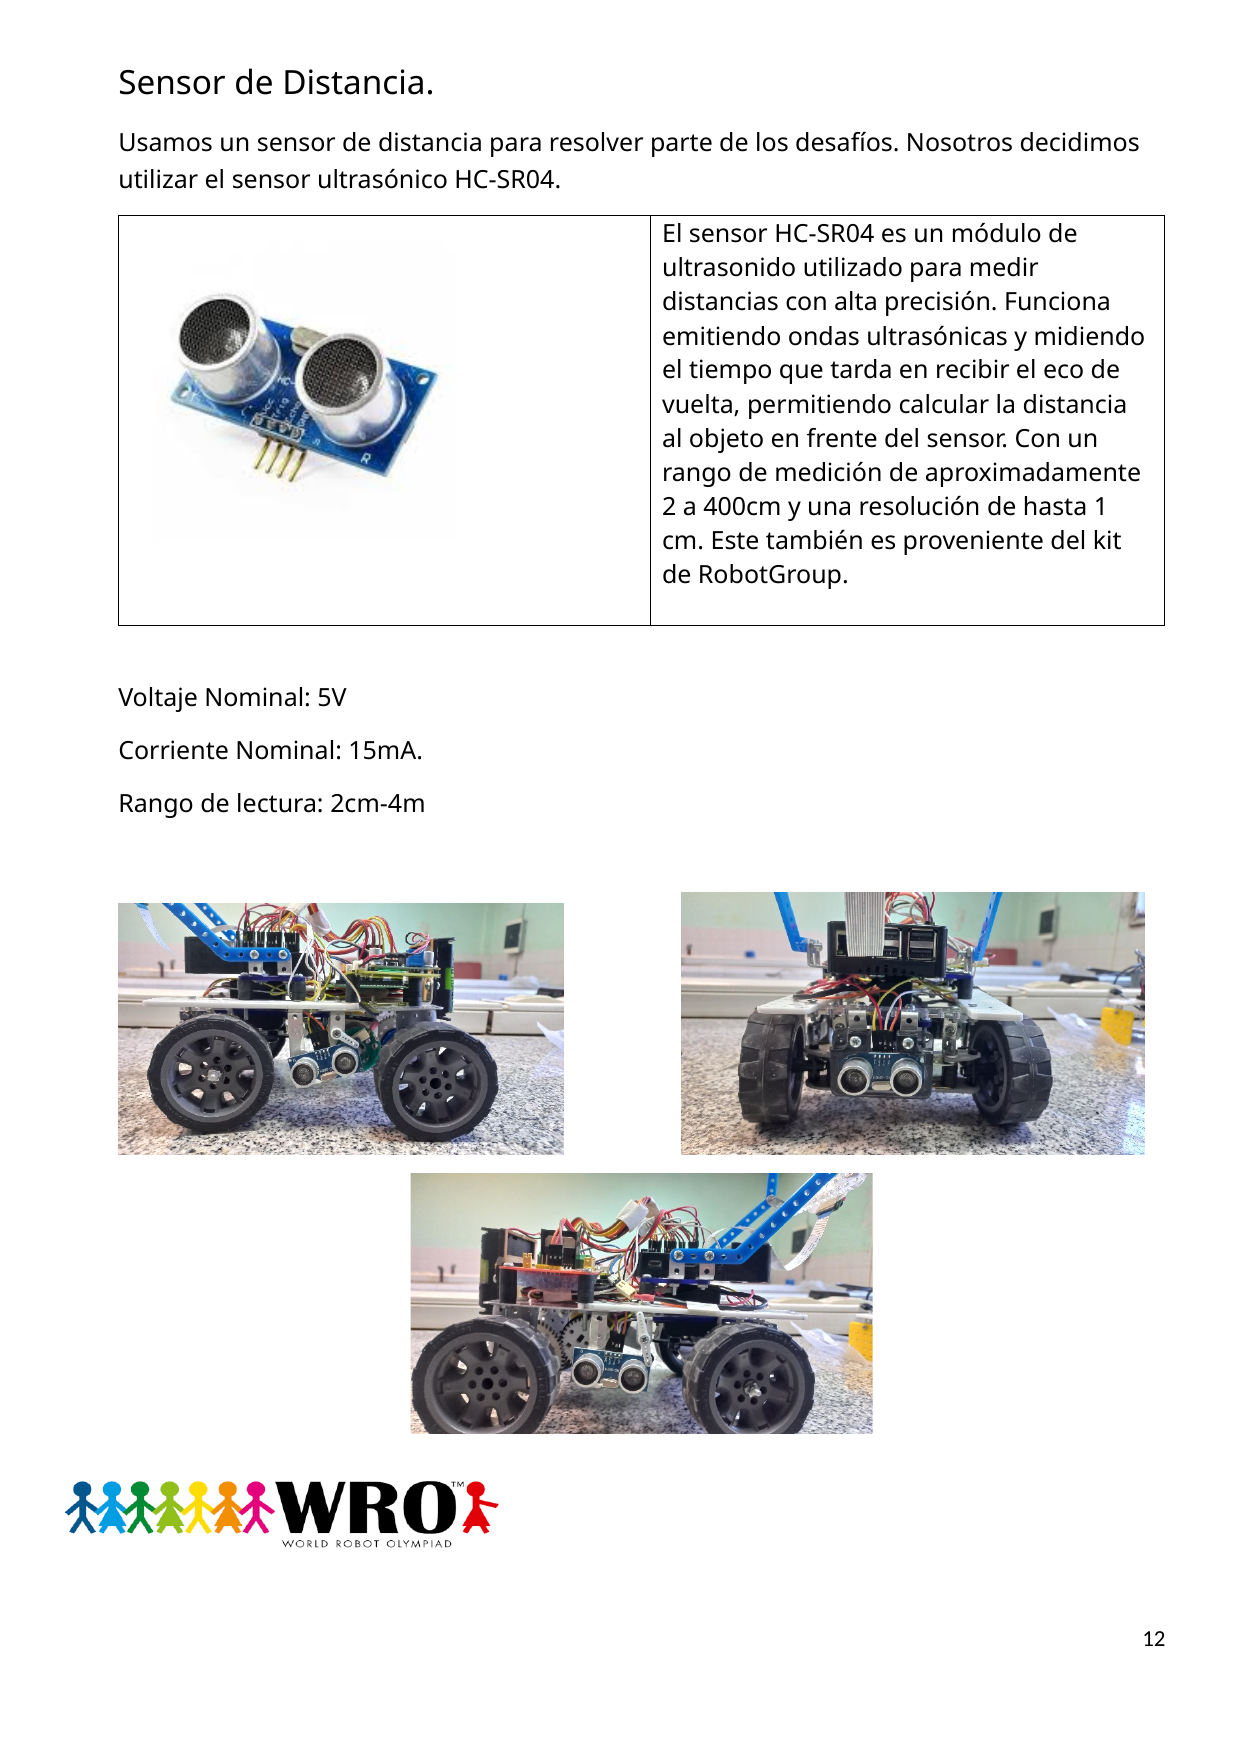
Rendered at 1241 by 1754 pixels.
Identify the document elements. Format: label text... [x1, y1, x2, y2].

picture [410, 1173, 873, 1434]
text Sensor de Distancia. [118, 59, 1165, 104]
table_header [119, 216, 650, 625]
text Usamos un sensor de distancia para resolver parte de los desafíos. Nosotros decidimos utilizar el sensor ultrasónico HC-SR04. [118, 125, 1165, 196]
picture [118, 903, 564, 1155]
text Corriente Nominal: 15mA. [118, 733, 1165, 767]
text Voltaje Nominal: 5V [118, 679, 1165, 713]
picture [681, 892, 1145, 1155]
table_header El sensor HC-SR04 es un módulo de ultrasonido utilizado para medir distancias con alta precisión. Funciona emitiendo ondas ultrasónicas y midiendo el tiempo que tarda en recibir el eco de vuelta, permitiendo calcular la distancia al objeto en frente del sensor. Con un rango de medición de aproximadamente 2 a 400cm y una resolución de hasta 1 cm. Este también es proveniente del kit de RobotGroup. [651, 216, 1164, 625]
picture [129, 216, 482, 568]
text Rango de lectura: 2cm-4m [118, 786, 1165, 820]
picture [59, 1452, 504, 1571]
